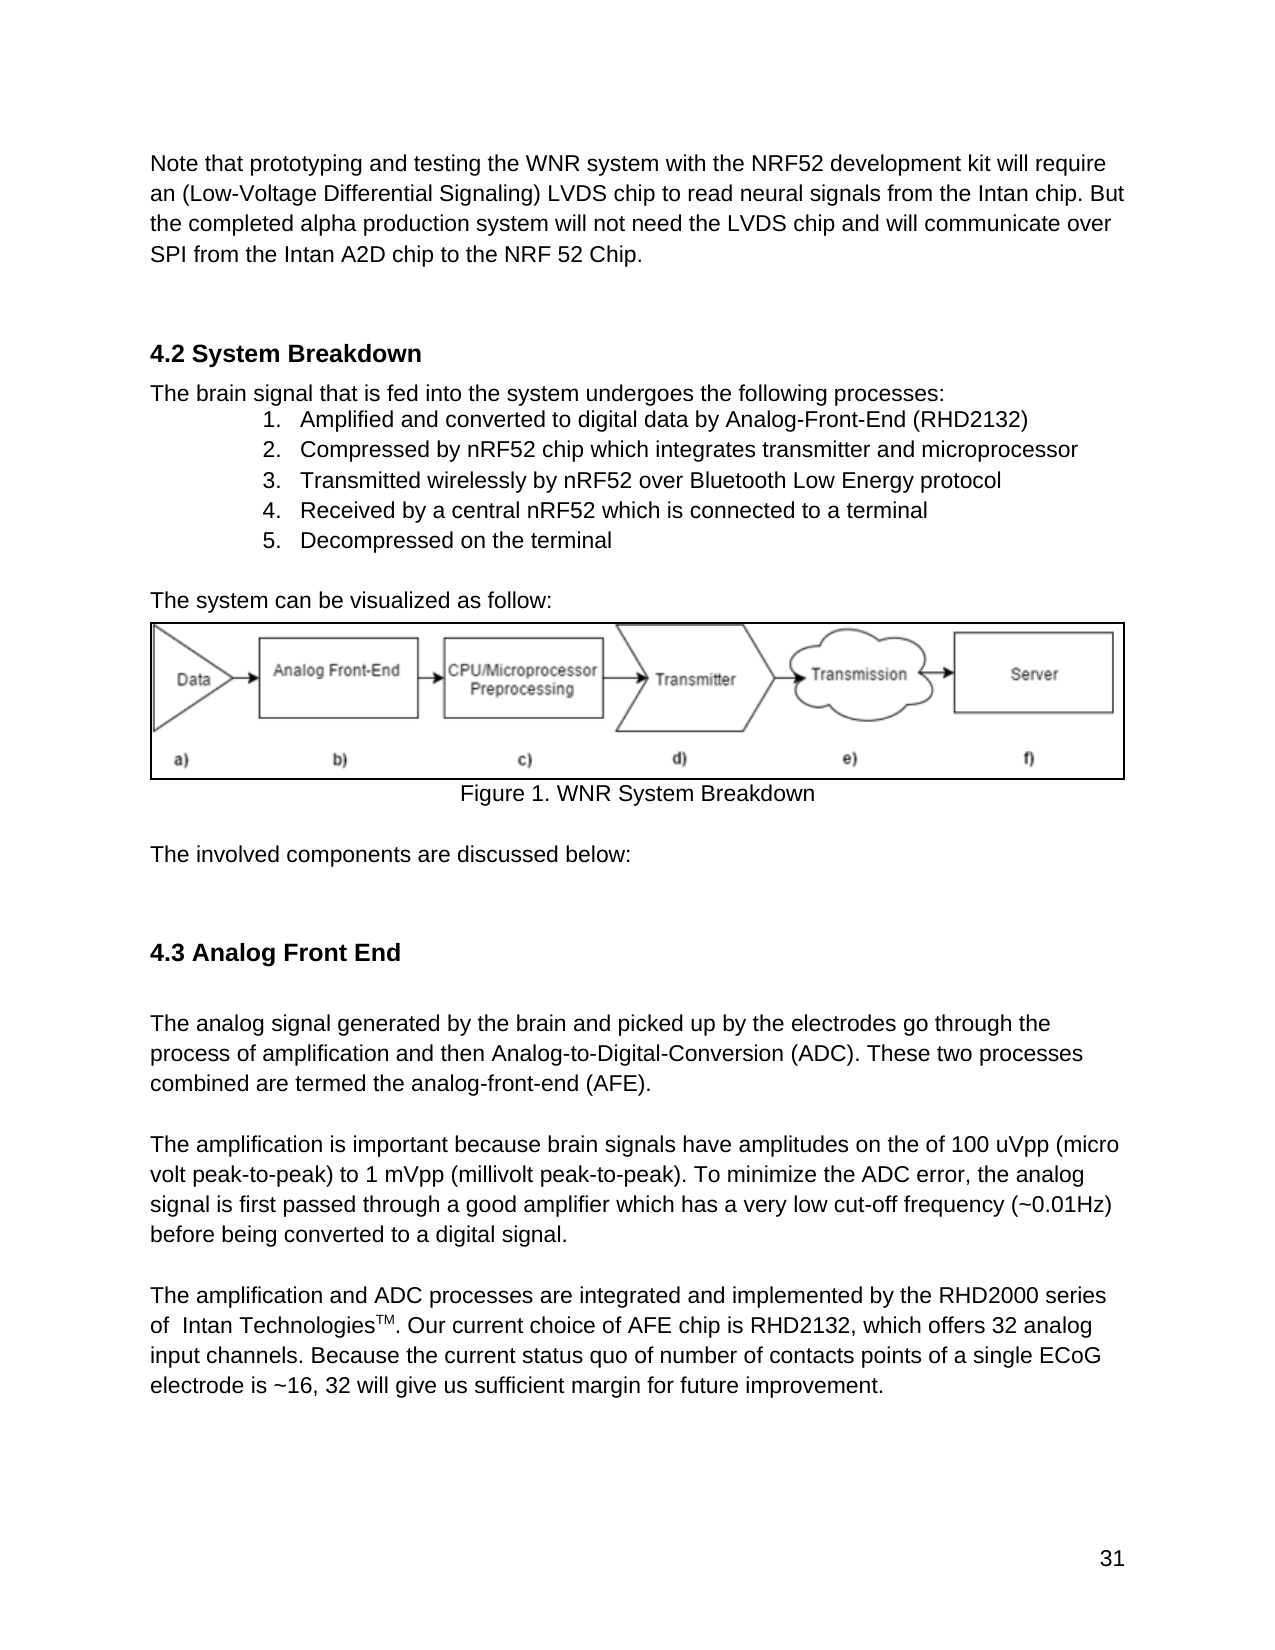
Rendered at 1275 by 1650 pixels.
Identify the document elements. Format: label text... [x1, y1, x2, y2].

text The amplification and ADC processes are integrated and implemented by the RHD2000 series of Intan TechnologiesTM. Our current choice of AFE chip is RHD2132, which offers 32 analog input channels. Because the current status quo of number of contacts points of a single ECoG electrode is ~16, 32 will give us sufficient margin for future improvement. [150, 1282, 1125, 1399]
text Note that prototyping and testing the WNR system with the NRF52 development kit will require an (Low-Voltage Differential Signaling) LVDS chip to read neural signals from the Intan chip. But the completed alpha production system will not need the LVDS chip and will communicate over SPI from the Intan A2D chip to the NRF 52 Chip. [150, 150, 1125, 267]
subtitle 4.3 Analog Front End [150, 938, 1125, 967]
text The involved components are discussed below: [150, 841, 1125, 867]
text The analog signal generated by the brain and picked up by the electrodes go through the process of amplification and then Analog-to-Digital-Conversion (ADC). These two processes combined are termed the analog-front-end (AFE). [150, 1010, 1125, 1097]
text The brain signal that is fed into the system undergoes the following processes: [150, 380, 1125, 406]
subtitle 4.2 System Breakdown [150, 338, 1125, 367]
list Received by a central nRF52 which is connected to a terminal [262, 497, 1125, 523]
picture [152, 624, 1123, 778]
list Transmitted wirelessly by nRF52 over Bluetooth Low Energy protocol [262, 467, 1125, 493]
list Amplified and converted to digital data by Analog-Front-End (RHD2132) [262, 406, 1125, 432]
list Decompressed on the terminal [262, 527, 1125, 553]
text Figure 1. WNR System Breakdown [150, 780, 1125, 806]
list Compressed by nRF52 chip which integrates transmitter and microprocessor [262, 436, 1125, 463]
text The system can be visualized as follow: [150, 587, 1125, 614]
text The amplification is important because brain signals have amplitudes on the of 100 uVpp (micro volt peak-to-peak) to 1 mVpp (millivolt peak-to-peak). To minimize the ADC error, the analog signal is first passed through a good amplifier which has a very low cut-off frequency (~0.01Hz) before being converted to a digital signal. [150, 1131, 1125, 1248]
